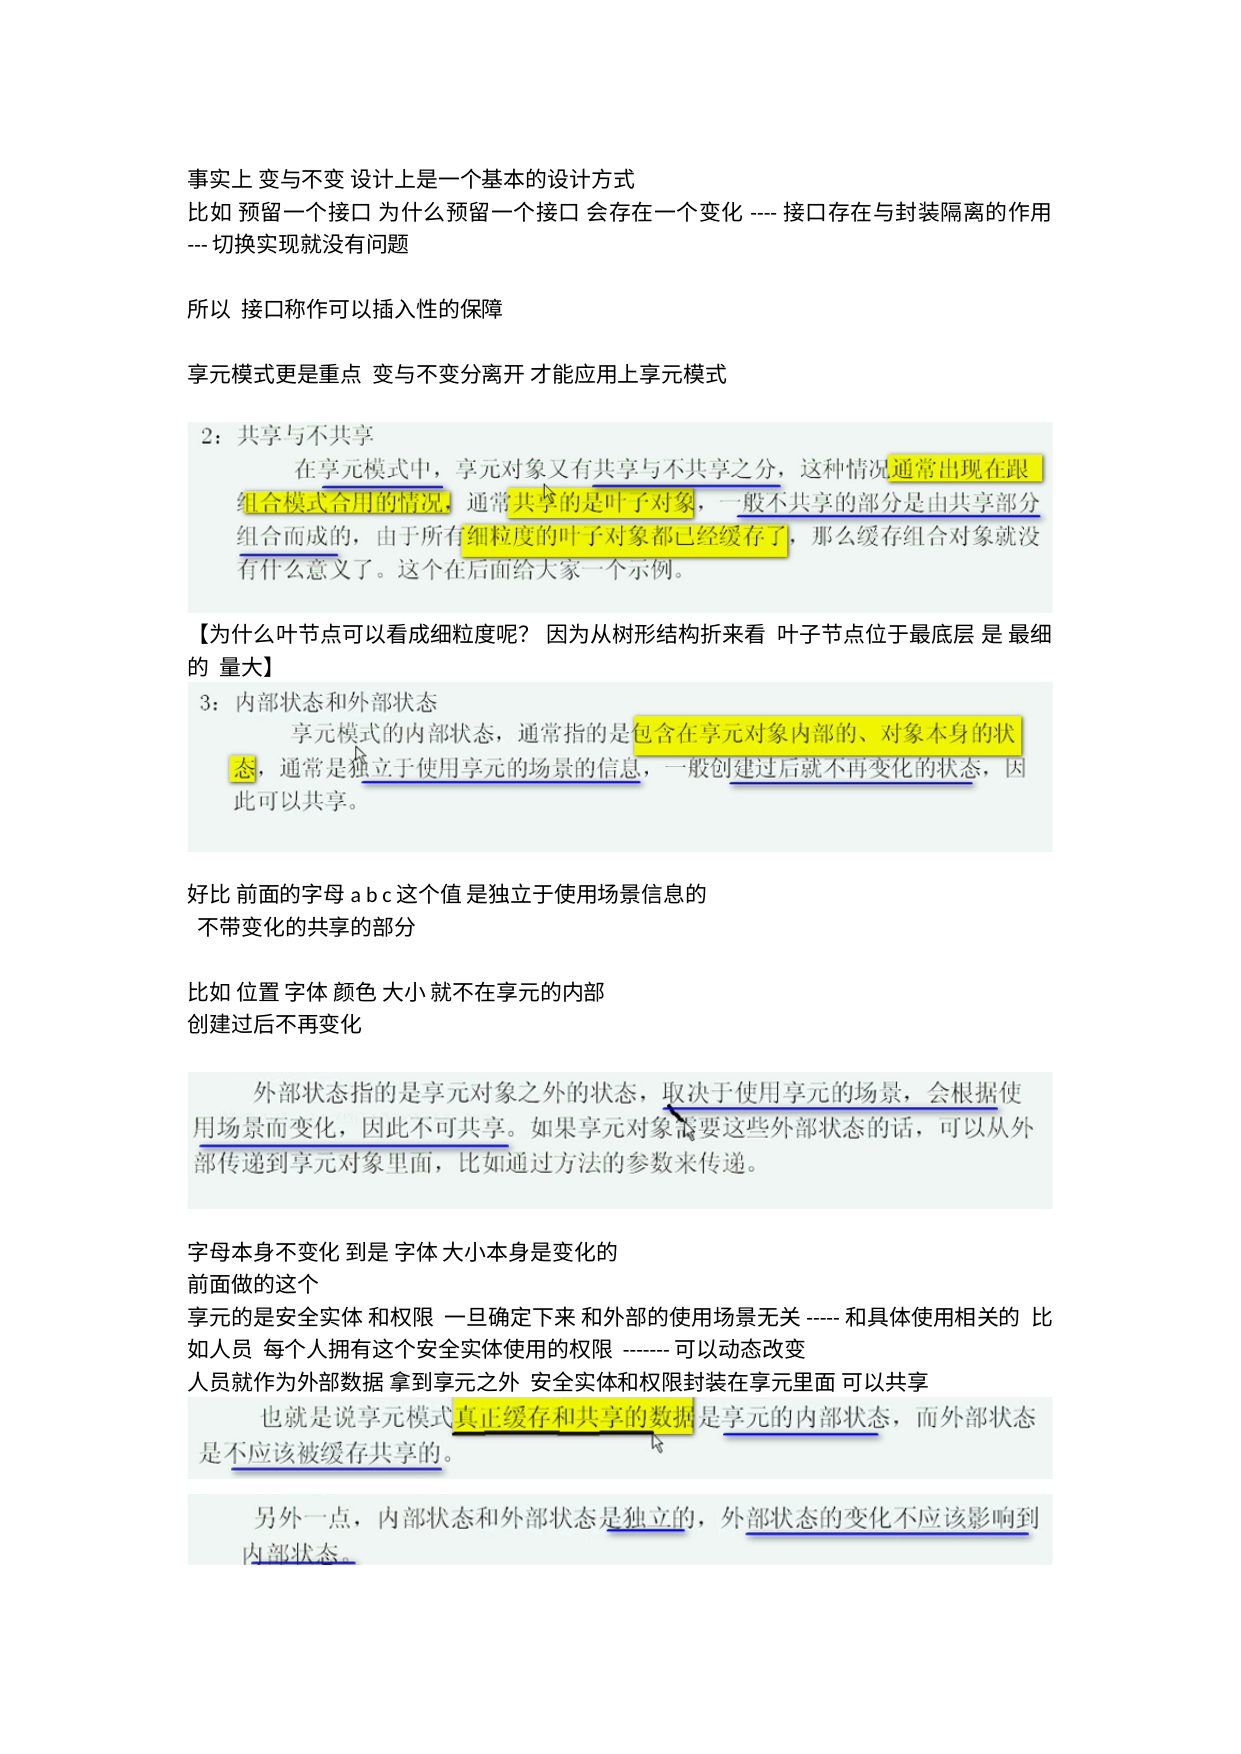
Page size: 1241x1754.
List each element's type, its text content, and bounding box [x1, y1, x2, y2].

text 字母本身不变化 到是 字体 大小本身是变化的 [187, 1234, 1053, 1267]
text 【为什么叶节点可以看成细粒度呢？ 因为从树形结构折来看 叶子节点位于最底层 是 最细的 量大】 [187, 617, 1053, 682]
text 不带变化的共享的部分 [187, 909, 1053, 942]
text 好比 前面的字母 a b c这个值 是独立于使用场景信息的 [187, 877, 1053, 909]
text 享元的是安全实体 和权限 一旦确定下来 和外部的使用场景无关 ----- 和具体使用相关的 比如人员 每个人拥有这个安全实体使用的权限 ------- 可以动态改变 [187, 1299, 1053, 1364]
text 事实上 变与不变 设计上是一个基本的设计方式 [187, 162, 1053, 194]
text 人员就作为外部数据 拿到享元之外 安全实体和权限封装在享元里面 可以共享 [187, 1364, 1053, 1397]
picture [187, 1397, 1053, 1479]
picture [187, 1494, 1053, 1565]
picture [187, 422, 1053, 613]
text 所以 接口称作可以插入性的保障 [187, 292, 1053, 324]
text 享元模式更是重点 变与不变分离开 才能应用上享元模式 [187, 357, 1053, 389]
picture [187, 682, 1053, 852]
text 前面做的这个 [187, 1267, 1053, 1299]
text 创建过后不再变化 [187, 1007, 1053, 1039]
picture [187, 1072, 1053, 1209]
text 比如 位置 字体 颜色 大小 就不在享元的内部 [187, 974, 1053, 1007]
text 比如 预留一个接口 为什么预留一个接口 会存在一个变化 ---- 接口存在与封装隔离的作用 --- 切换实现就没有问题 [187, 194, 1053, 259]
